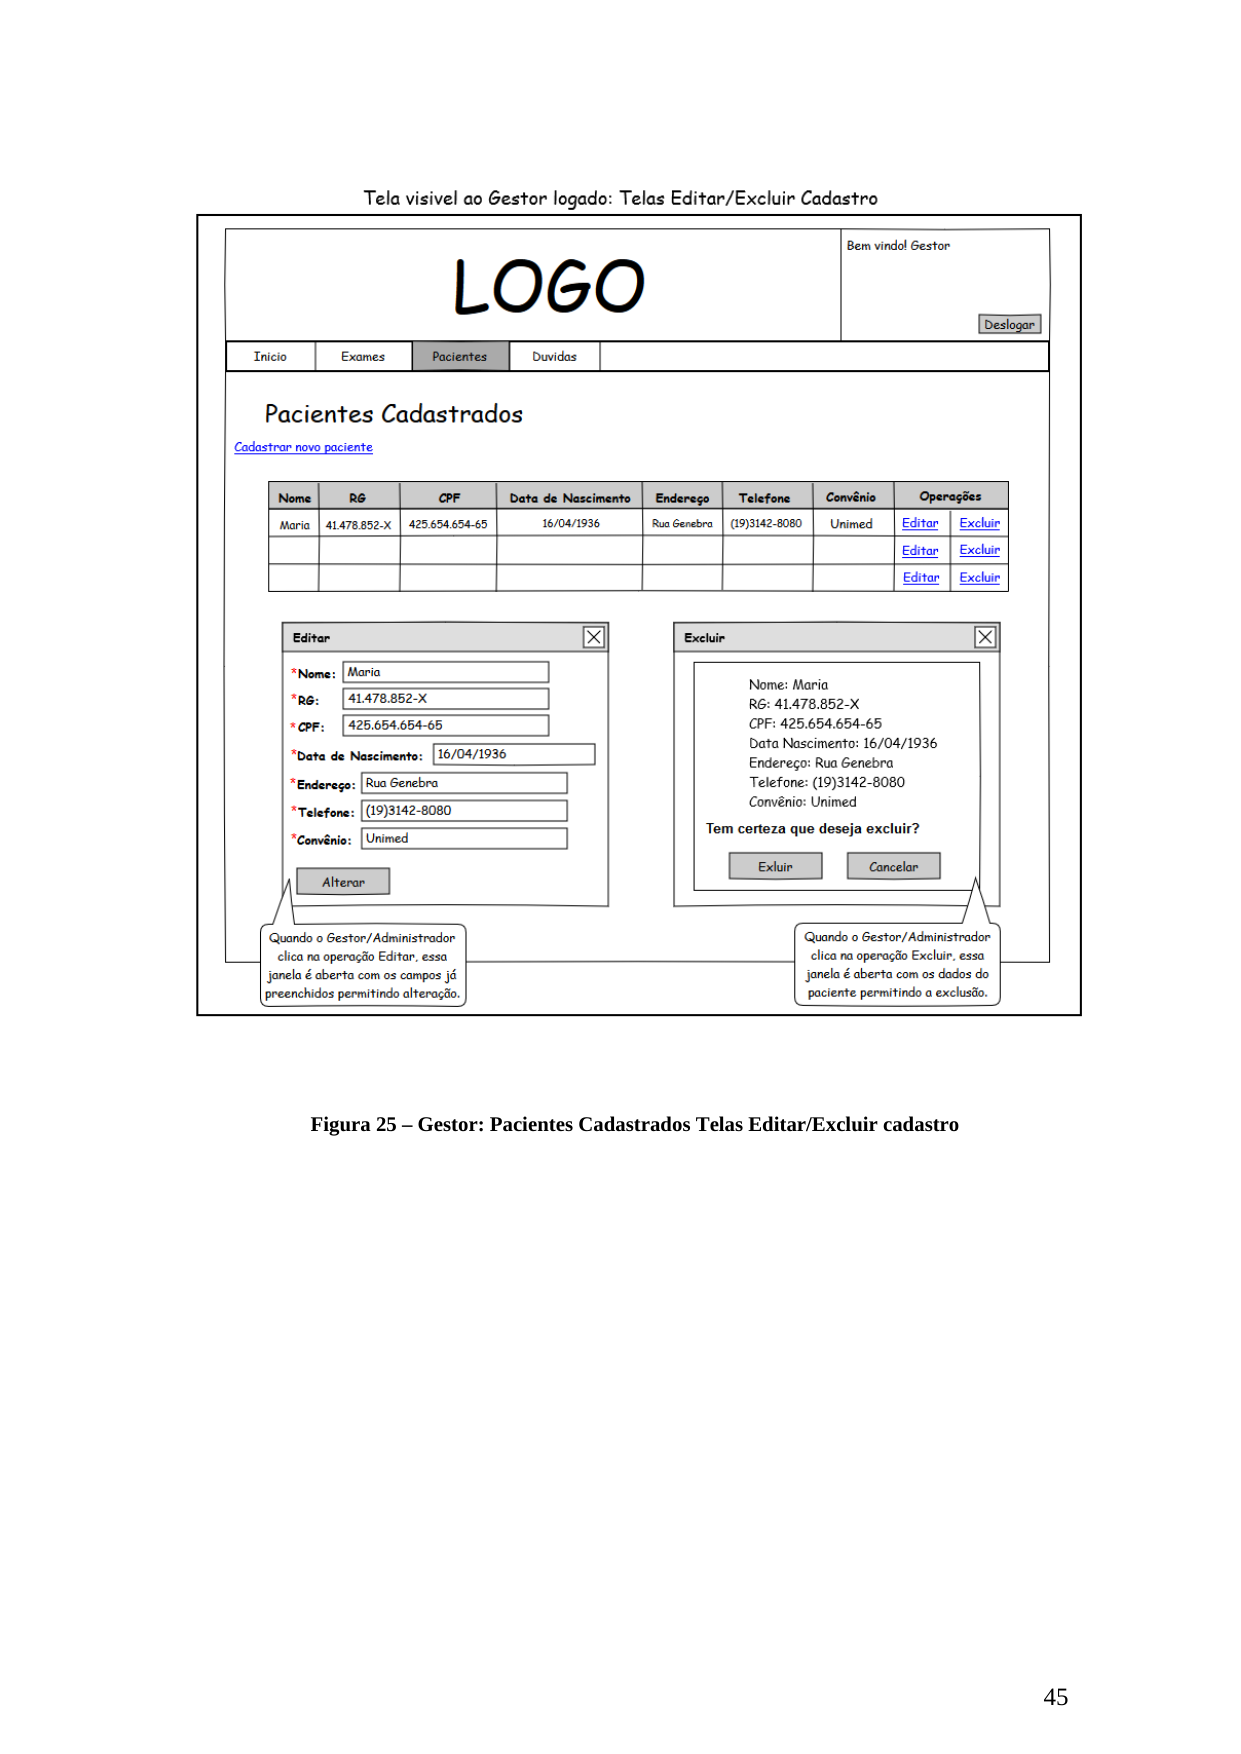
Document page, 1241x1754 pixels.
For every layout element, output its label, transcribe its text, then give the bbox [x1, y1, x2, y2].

picture [147, 177, 1122, 1085]
